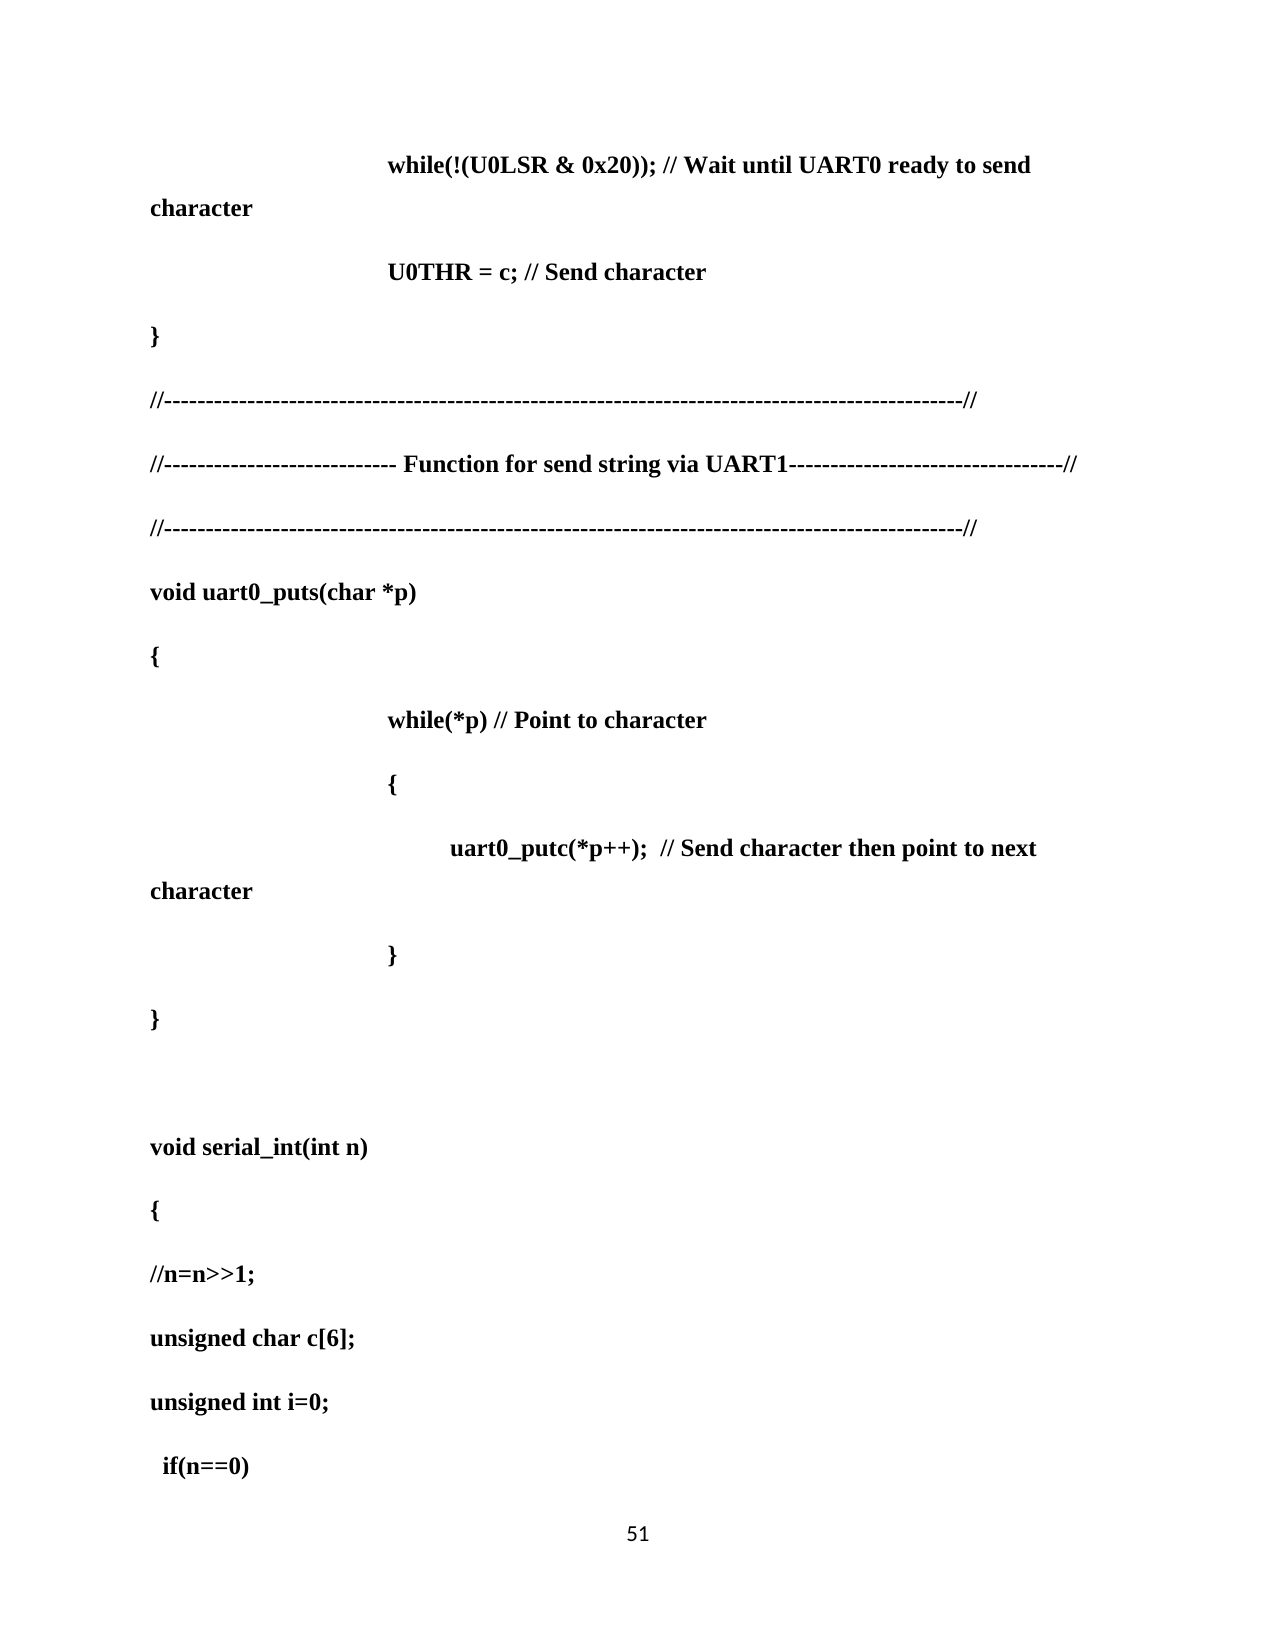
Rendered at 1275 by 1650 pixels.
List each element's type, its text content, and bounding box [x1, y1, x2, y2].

text } [150, 1004, 1125, 1032]
text } [150, 940, 1125, 968]
text while(!(U0LSR & 0x20)); // Wait until UART0 ready to send character [150, 150, 1125, 222]
text void serial_int(int n) [150, 1132, 1125, 1160]
text { [150, 1196, 1125, 1224]
text while(*p) // Point to character [150, 705, 1125, 733]
text U0THR = c; // Send character [150, 257, 1125, 286]
text } [150, 321, 1125, 350]
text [150, 385, 1125, 414]
text unsigned int i=0; [150, 1387, 1125, 1416]
text void uart0_puts(char *p) [150, 577, 1125, 606]
text //---------------------------- Function for send string via UART1---------------------------------// [150, 449, 1125, 478]
text if(n==0) [150, 1451, 1125, 1480]
text //------------------------------------------------------------------------------------------------// [150, 513, 1125, 542]
text { [150, 769, 1125, 797]
text { [150, 641, 1125, 669]
text uart0_putc(*p++); // Send character then point to next character [150, 833, 1125, 904]
text //n=n>>1; [150, 1259, 1125, 1288]
text unsigned char c[6]; [150, 1323, 1125, 1352]
